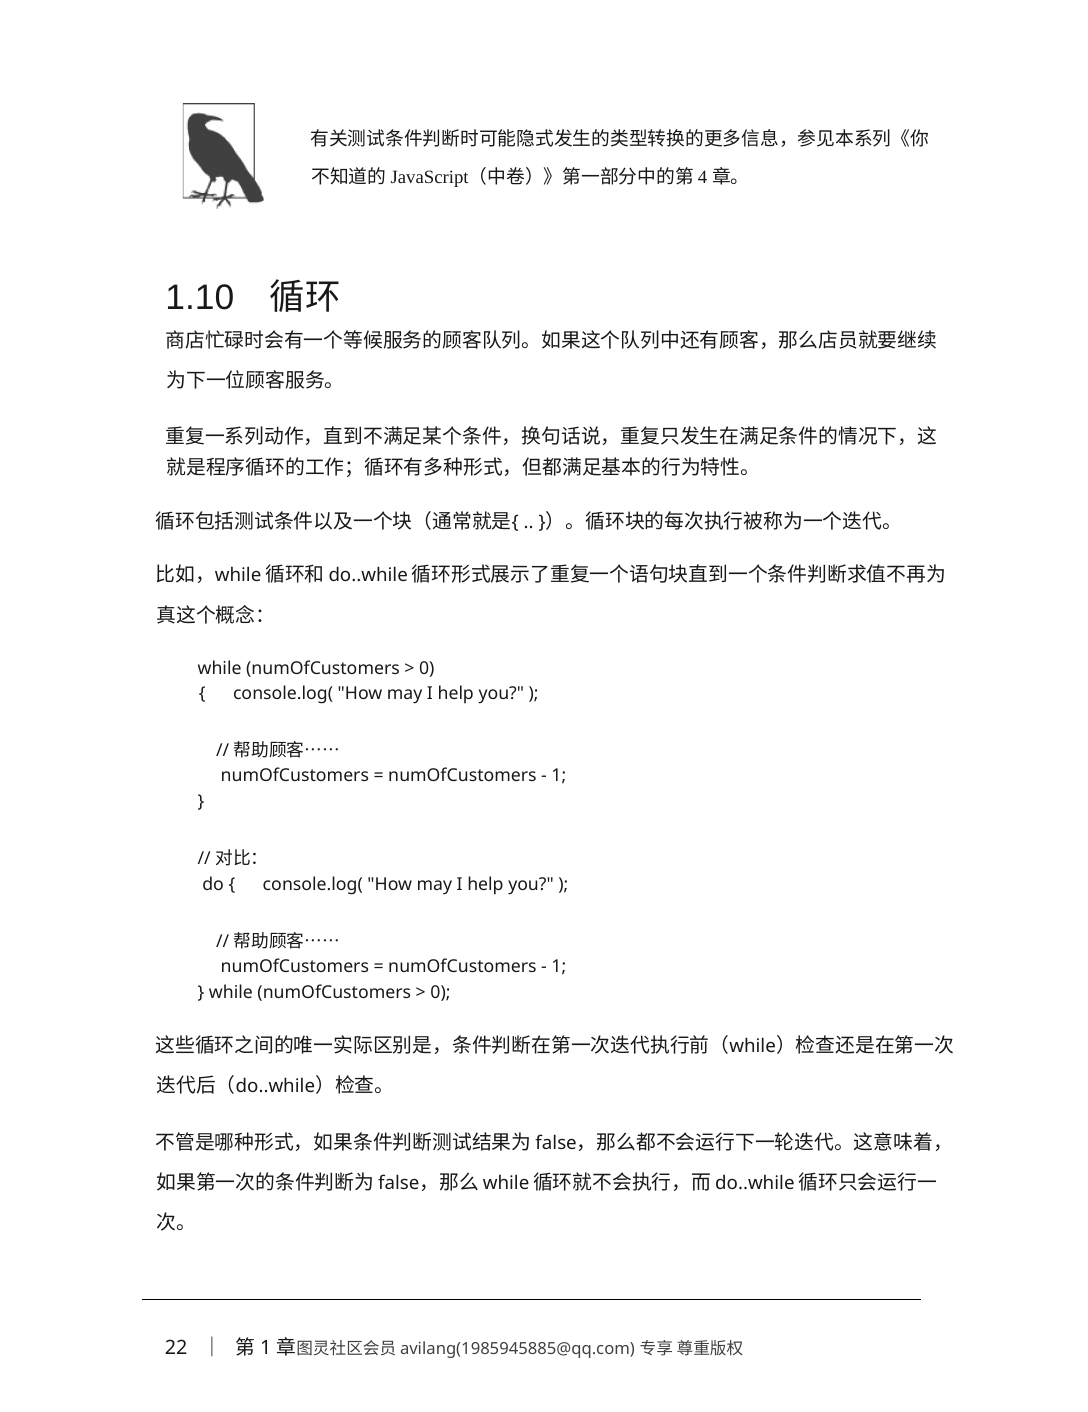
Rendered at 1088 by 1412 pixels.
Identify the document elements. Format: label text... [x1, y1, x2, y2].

text // 帮助顾客…… [197, 927, 768, 953]
picture [182, 103, 264, 209]
text 1.10 循环 [165, 268, 956, 319]
text do { console.log( "How may I help you?" ); [197, 871, 582, 896]
text 商店忙碌时会有一个等候服务的顾客队列。如果这个队列中还有顾客，那么店员就要继续为下一位顾客服务。 [165, 324, 955, 393]
text 比如，while循环和do..while循环形式展示了重复一个语句块直到一个条件判断求值不再为真这个概念： [155, 559, 955, 628]
text // 帮助顾客…… [197, 736, 768, 761]
text // 对比： [197, 843, 956, 869]
text } [197, 788, 768, 812]
text } while (numOfCustomers > 0); [197, 979, 768, 1003]
text 循环包括测试条件以及一个块（通常就是{ .. }）。循环块的每次执行被称为一个迭代。 [155, 506, 955, 534]
text 这些循环之间的唯一实际区别是，条件判断在第一次迭代执行前（while）检查还是在第一次迭代后（do..while）检查。 [155, 1029, 955, 1098]
text while (numOfCustomers > 0) { console.log( "How may I help you?" ); [197, 655, 591, 704]
text 重复一系列动作，直到不满足某个条件，换句话说，重复只发生在满足条件的情况下，这就是程序循环的工作；循环有多种形式，但都满足基本的行为特性。 [165, 421, 955, 480]
text numOfCustomers = numOfCustomers - 1; [197, 763, 573, 787]
text 不管是哪种形式，如果条件判断测试结果为false，那么都不会运行下一轮迭代。这意味着，如果第一次的条件判断为false，那么while循环就不会执行，而do..while循环只会运行一次。 [155, 1126, 955, 1235]
text 有关测试条件判断时可能隐式发生的类型转换的更多信息，参见本系列《你不知道的 JavaScript（中卷）》第一部分中的第 4 章。 [264, 124, 934, 189]
text numOfCustomers = numOfCustomers - 1; [197, 954, 573, 978]
